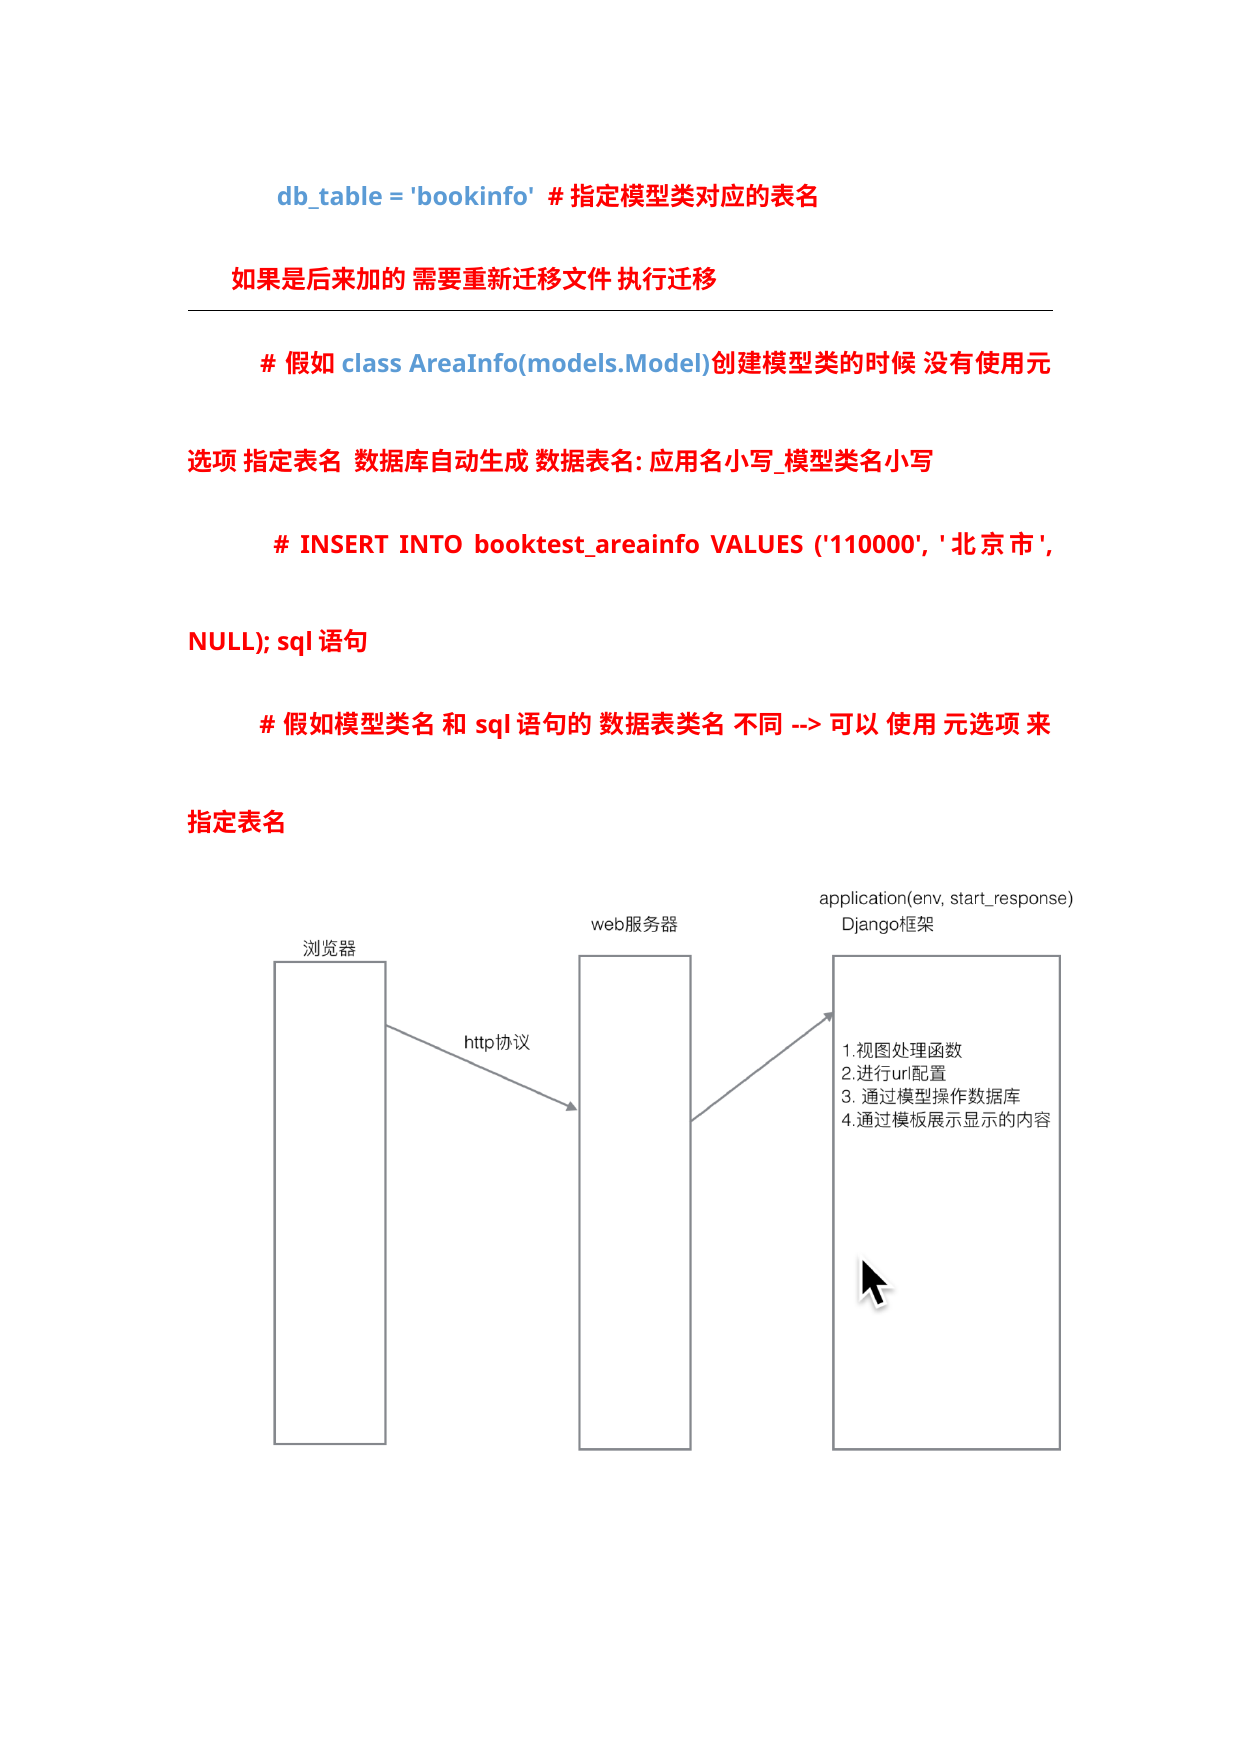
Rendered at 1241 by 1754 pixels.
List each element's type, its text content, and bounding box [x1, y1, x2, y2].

text # 假如class AreaInfo(models.Model)创建模型类的时候 没有使用元选项 指定表名 数据库自动生成 数据表名: 应用名小写_模型类名小写 [187, 329, 1053, 492]
picture [231, 871, 1096, 1463]
text # INSERT INTO booktest_areainfo VALUES ('110000', '北京市', NULL); sql语句 [187, 510, 1053, 672]
text # 假如模型类名 和 sql语句的 数据表类名 不同 --> 可以 使用 元选项 来指定表名 [187, 691, 1053, 853]
text db_table = 'bookinfo' # 指定模型类对应的表名 [187, 162, 1053, 227]
text 如果是后来加的 需要重新迁移文件 执行迁移 [187, 245, 1053, 311]
